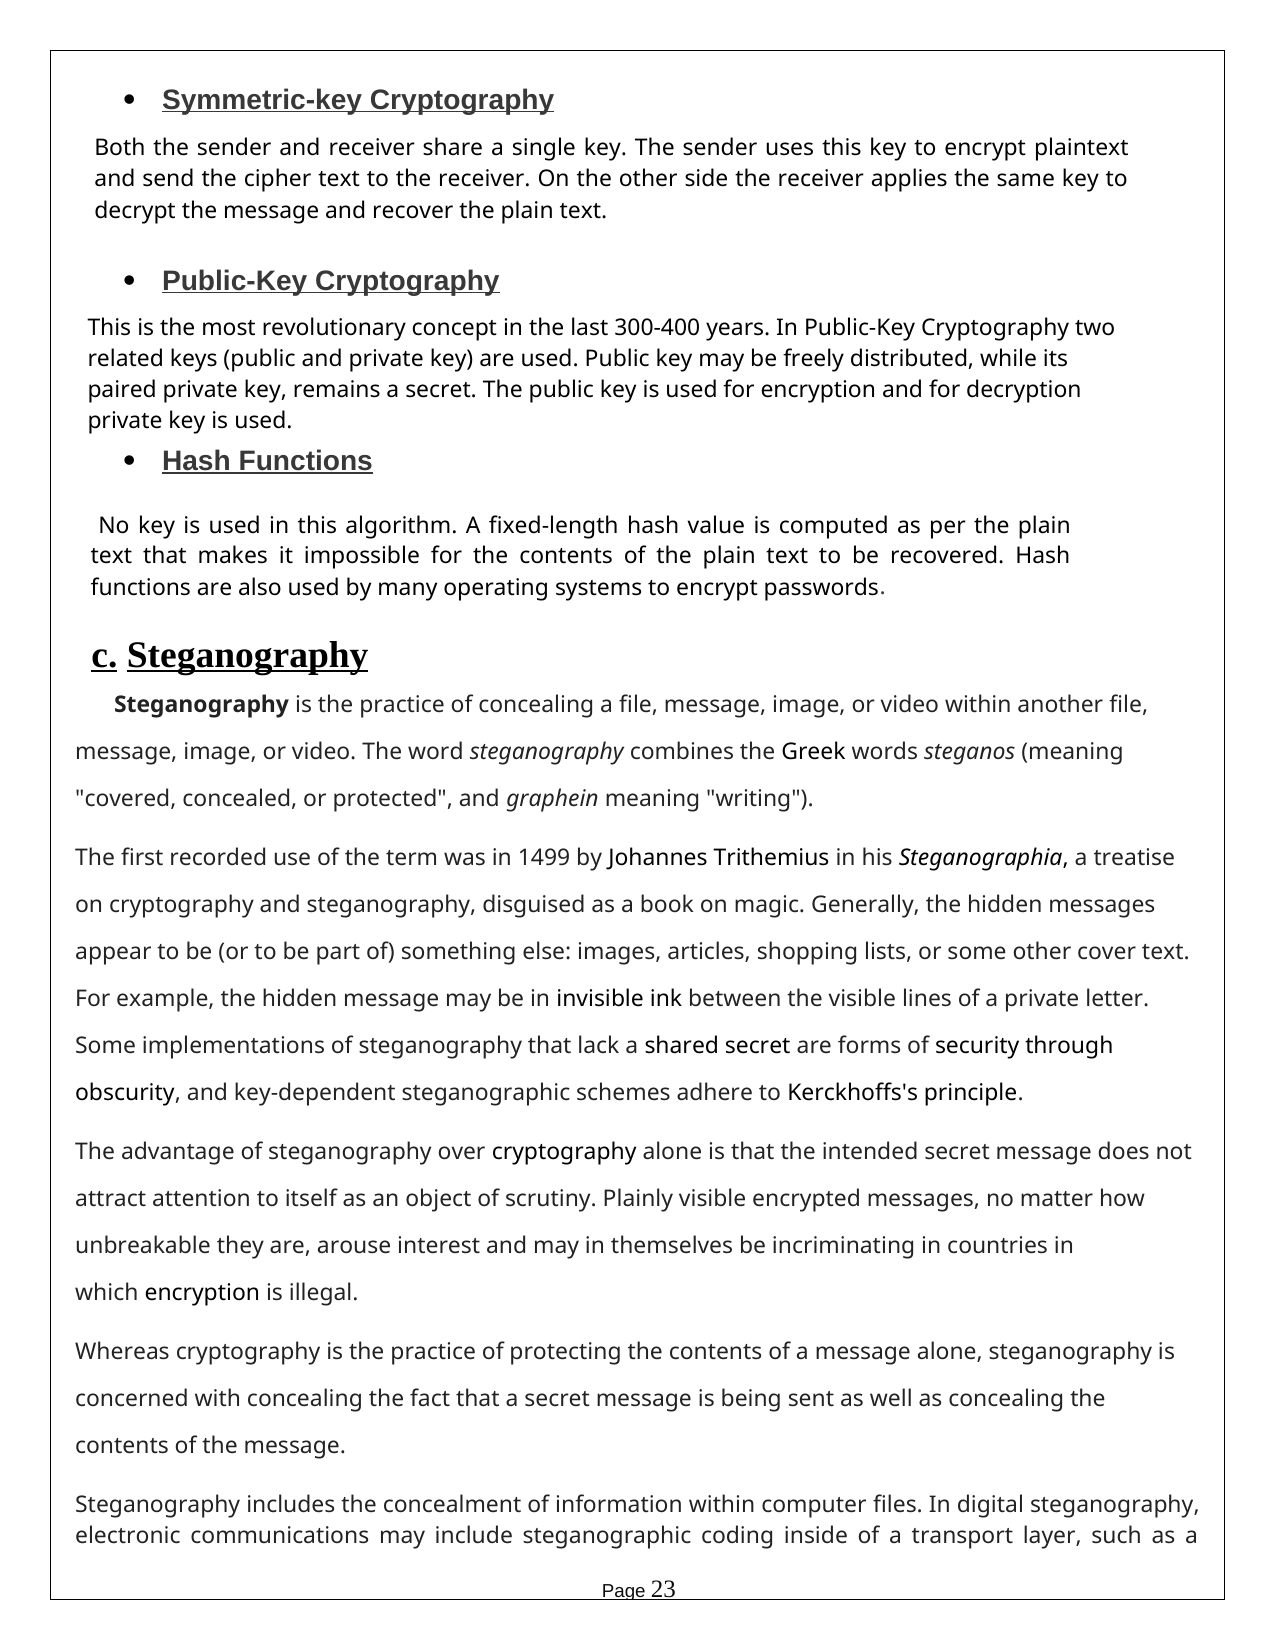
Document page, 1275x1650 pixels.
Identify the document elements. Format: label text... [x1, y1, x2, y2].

text This is the most revolutionary concept in the last 300-400 years. In Public-Key Cryptography two related keys (public and private key) are used. Public key may be freely distributed, while its paired private key, remains a secret. The public key is used for encryption and for decryption private key is used. [87, 311, 1129, 436]
subtitle Hash Functions [124, 444, 1200, 477]
subtitle Symmetric-key Cryptography [124, 83, 1200, 115]
text Whereas cryptography is the practice of protecting the contents of a message alone, steganography is concerned with concealing the fact that a secret message is being sent as well as concealing the contents of the message. [75, 1335, 1200, 1460]
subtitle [75, 1488, 1200, 1551]
text Steganography is the practice of concealing a file, message, image, or video within another file, message, image, or video. The word steganography combines the Greek words steganos (meaning "covered, concealed, or protected", and graphein meaning "writing"). [75, 688, 1200, 813]
text Both the sender and receiver share a single key. The sender uses this key to encrypt plaintext and send the cipher text to the receiver. On the other side the receiver applies the same key to decrypt the message and recover the plain text. [94, 131, 1130, 225]
text The advantage of steganography over cryptography alone is that the intended secret message does not attract attention to itself as an object of scrutiny. Plainly visible encrypted messages, no matter how unbreakable they are, arouse interest and may in themselves be incriminating in countries in which encryption is illegal. [75, 1135, 1200, 1307]
subtitle Steganography [91, 633, 1200, 676]
subtitle Public-Key Cryptography [124, 264, 1200, 296]
text No key is used in this algorithm. A ﬁxed-length hash value is computed as per the plain text that makes it impossible for the contents of the plain text to be recovered. Hash functions are also used by many operating systems to encrypt passwords. [90, 509, 1072, 602]
text The first recorded use of the term was in 1499 by Johannes Trithemius in his Steganographia, a treatise on cryptography and steganography, disguised as a book on magic. Generally, the hidden messages appear to be (or to be part of) something else: images, articles, shopping lists, or some other cover text. For example, the hidden message may be in invisible ink between the visible lines of a private letter. Some implementations of steganography that lack a shared secret are forms of security through obscurity, and key-dependent steganographic schemes adhere to Kerckhoffs's principle. [75, 841, 1200, 1107]
